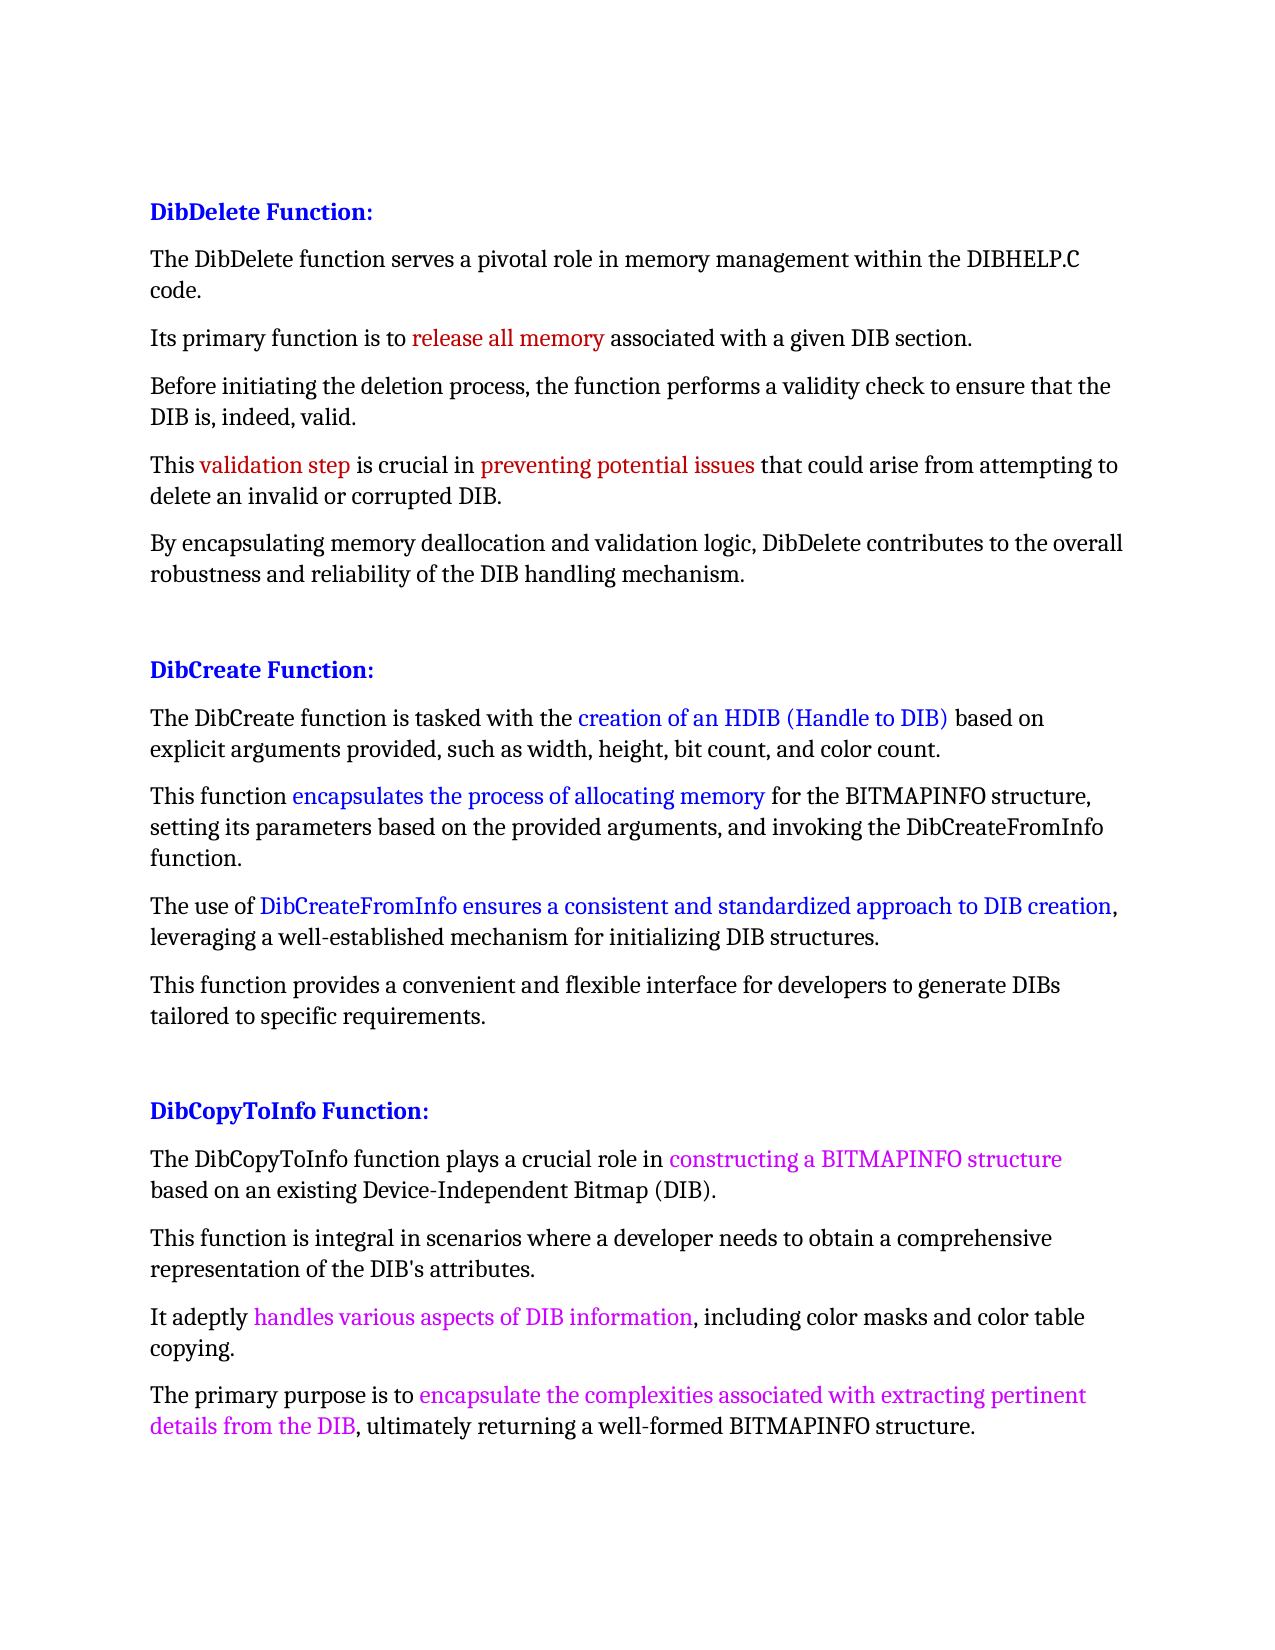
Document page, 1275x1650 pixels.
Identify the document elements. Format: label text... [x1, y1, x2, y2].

text This function is integral in scenarios where a developer needs to obtain a comprehensive representation of the DIB's attributes. [150, 1224, 1125, 1283]
text The DibCreate function is tasked with the creation of an HDIB (Handle to DIB) based on explicit arguments provided, such as width, height, bit count, and color count. [150, 703, 1125, 763]
text Its primary function is to release all memory associated with a given DIB section. [150, 324, 1125, 353]
text It adeptly handles various aspects of DIB information, including color masks and color table copying. [150, 1302, 1125, 1362]
text The DibCopyToInfo function plays a crucial role in constructing a BITMAPINFO structure based on an existing Device-Independent Bitmap (DIB). [150, 1145, 1125, 1205]
text DibDelete Function: [150, 198, 1125, 226]
text DibCopyToInfo Function: [150, 1097, 1125, 1126]
text By encapsulating memory deallocation and validation logic, DibDelete contributes to the overall robustness and reliability of the DIB handling mechanism. [150, 529, 1125, 589]
text This function encapsulates the process of allocating memory for the BITMAPINFO structure, setting its parameters based on the provided arguments, and invoking the DibCreateFromInfo function. [150, 782, 1125, 873]
text Before initiating the deletion process, the function performs a validity check to ensure that the DIB is, indeed, valid. [150, 372, 1125, 432]
text This validation step is crucial in preventing potential issues that could arise from attempting to delete an invalid or corrupted DIB. [150, 451, 1125, 510]
text The use of DibCreateFromInfo ensures a consistent and standardized approach to DIB creation, leveraging a well-established mechanism for initializing DIB structures. [150, 892, 1125, 952]
text DibCreate Function: [150, 656, 1125, 684]
text The primary purpose is to encapsulate the complexities associated with extracting pertinent details from the DIB, ultimately returning a well-formed BITMAPINFO structure. [150, 1381, 1125, 1441]
text This function provides a convenient and flexible interface for developers to generate DIBs tailored to specific requirements. [150, 971, 1125, 1031]
text The DibDelete function serves a pivotal role in memory management within the DIBHELP.C code. [150, 245, 1125, 305]
